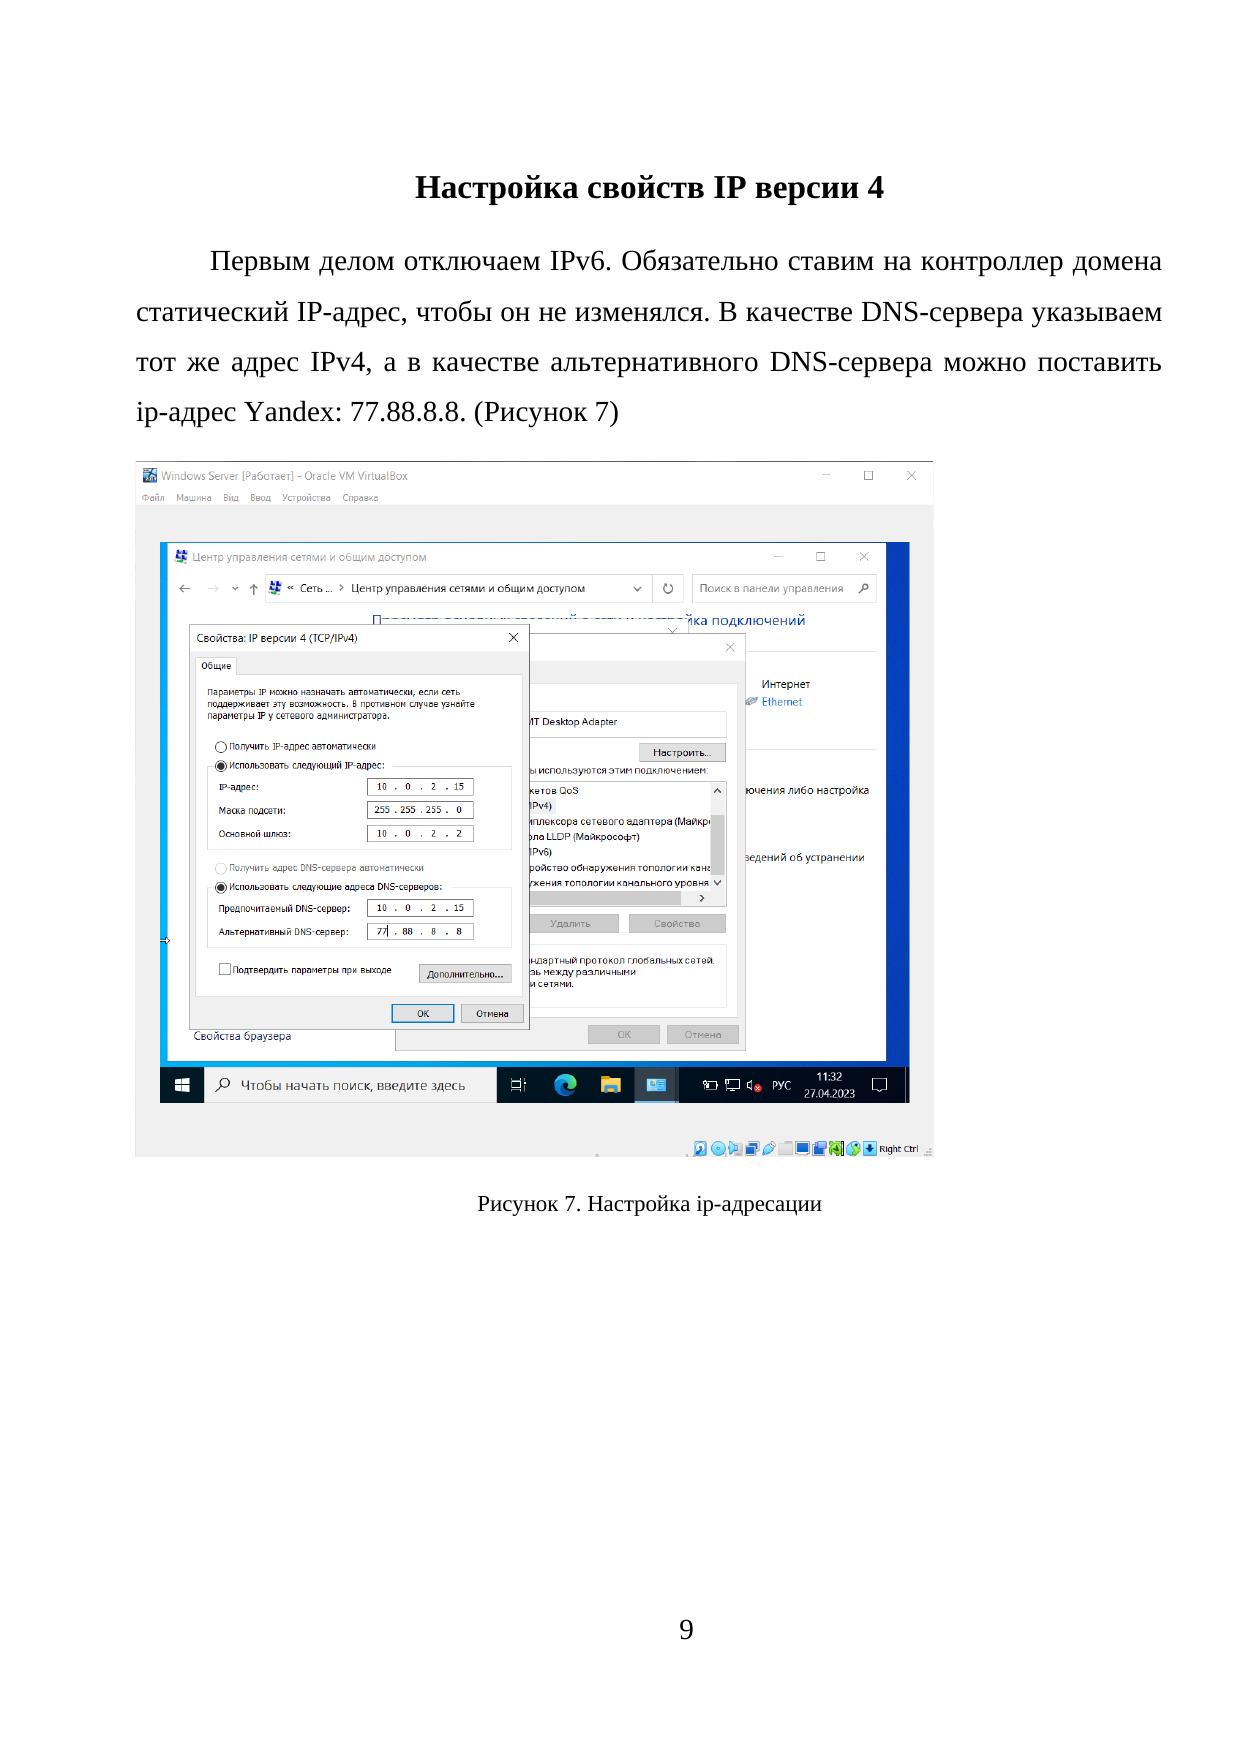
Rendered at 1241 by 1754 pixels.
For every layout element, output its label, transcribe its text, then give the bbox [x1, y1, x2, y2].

picture [135, 461, 934, 1157]
subtitle Настройка свойств IP версии 4 [136, 167, 1163, 205]
text Первым делом отключаем IPv6. Обязательно ставим на контроллер домена статический IP-адрес, чтобы он не изменялся. В качестве DNS-сервера указываем тот же адрес IPv4, а в качестве альтернативного DNS-сервера можно поставить ip-адрес Yandex: 77.88.8.8. (Рисунок 7) [136, 243, 1163, 428]
